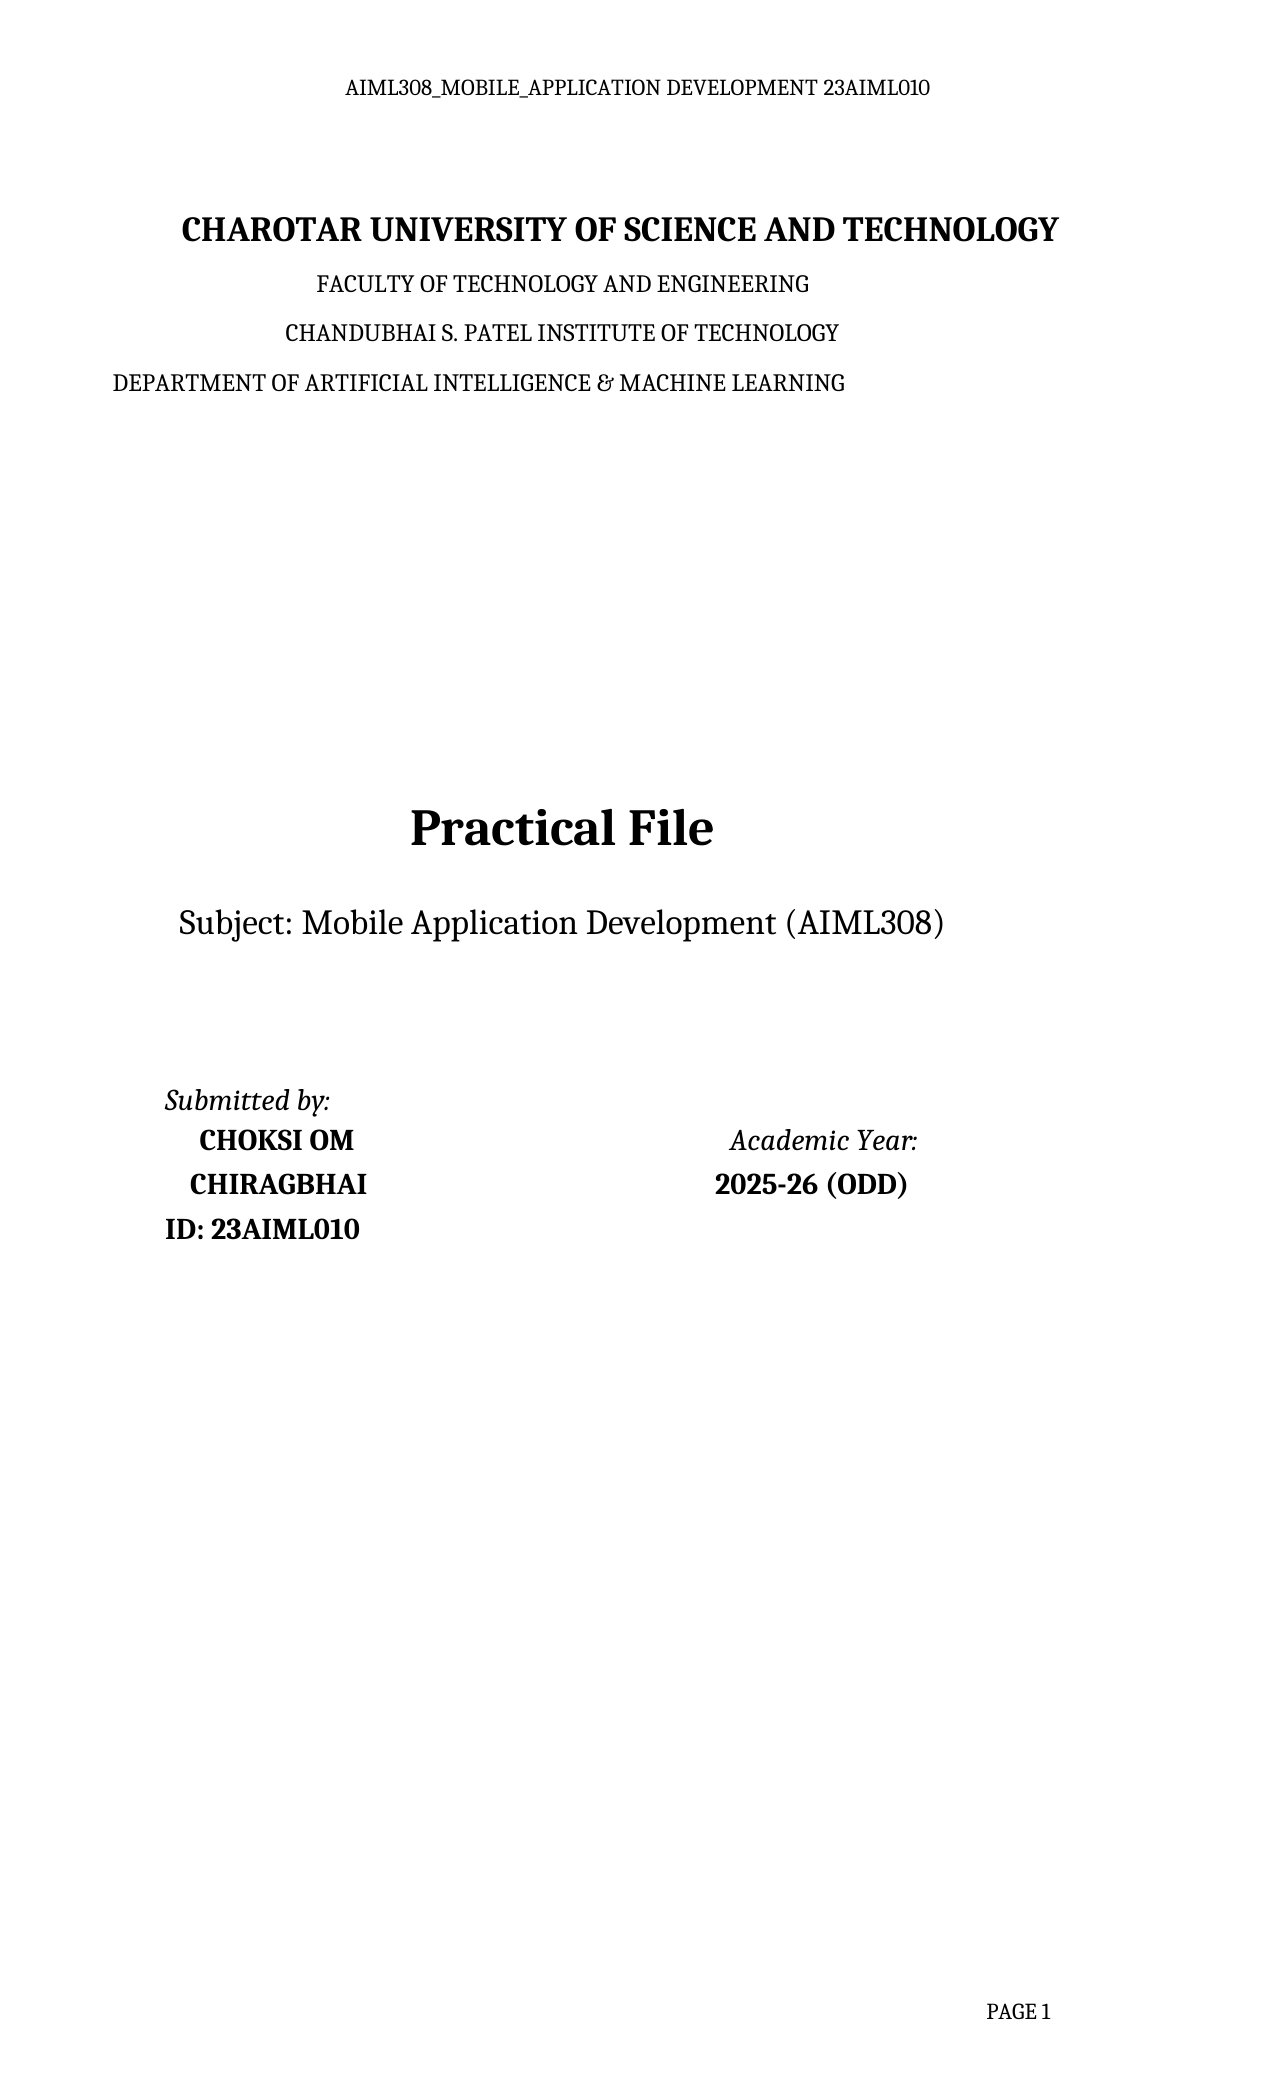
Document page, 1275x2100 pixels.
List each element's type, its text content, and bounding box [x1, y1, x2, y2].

text CHANDUBHAI S. PATEL INSTITUTE OF TECHNOLOGY [75, 319, 1050, 348]
text Subject: Mobile Application Development (AIML308) [161, 906, 964, 942]
text CHAROTAR UNIVERSITY OF SCIENCE AND TECHNOLOGY [75, 212, 1166, 249]
text CHIRAGBHAI 2025-26 (ODD) [75, 1167, 1200, 1202]
text Submitted by: [165, 1084, 1200, 1118]
text Practical File [75, 798, 1050, 858]
text CHOKSI OM Academic Year: [75, 1124, 1200, 1158]
text DEPARTMENT OF ARTIFICIAL INTELLIGENCE & MACHINE LEARNING [112, 368, 1200, 397]
text FACULTY OF TECHNOLOGY AND ENGINEERING [75, 270, 1050, 299]
text ID: 23AIML010 [165, 1212, 1200, 1247]
